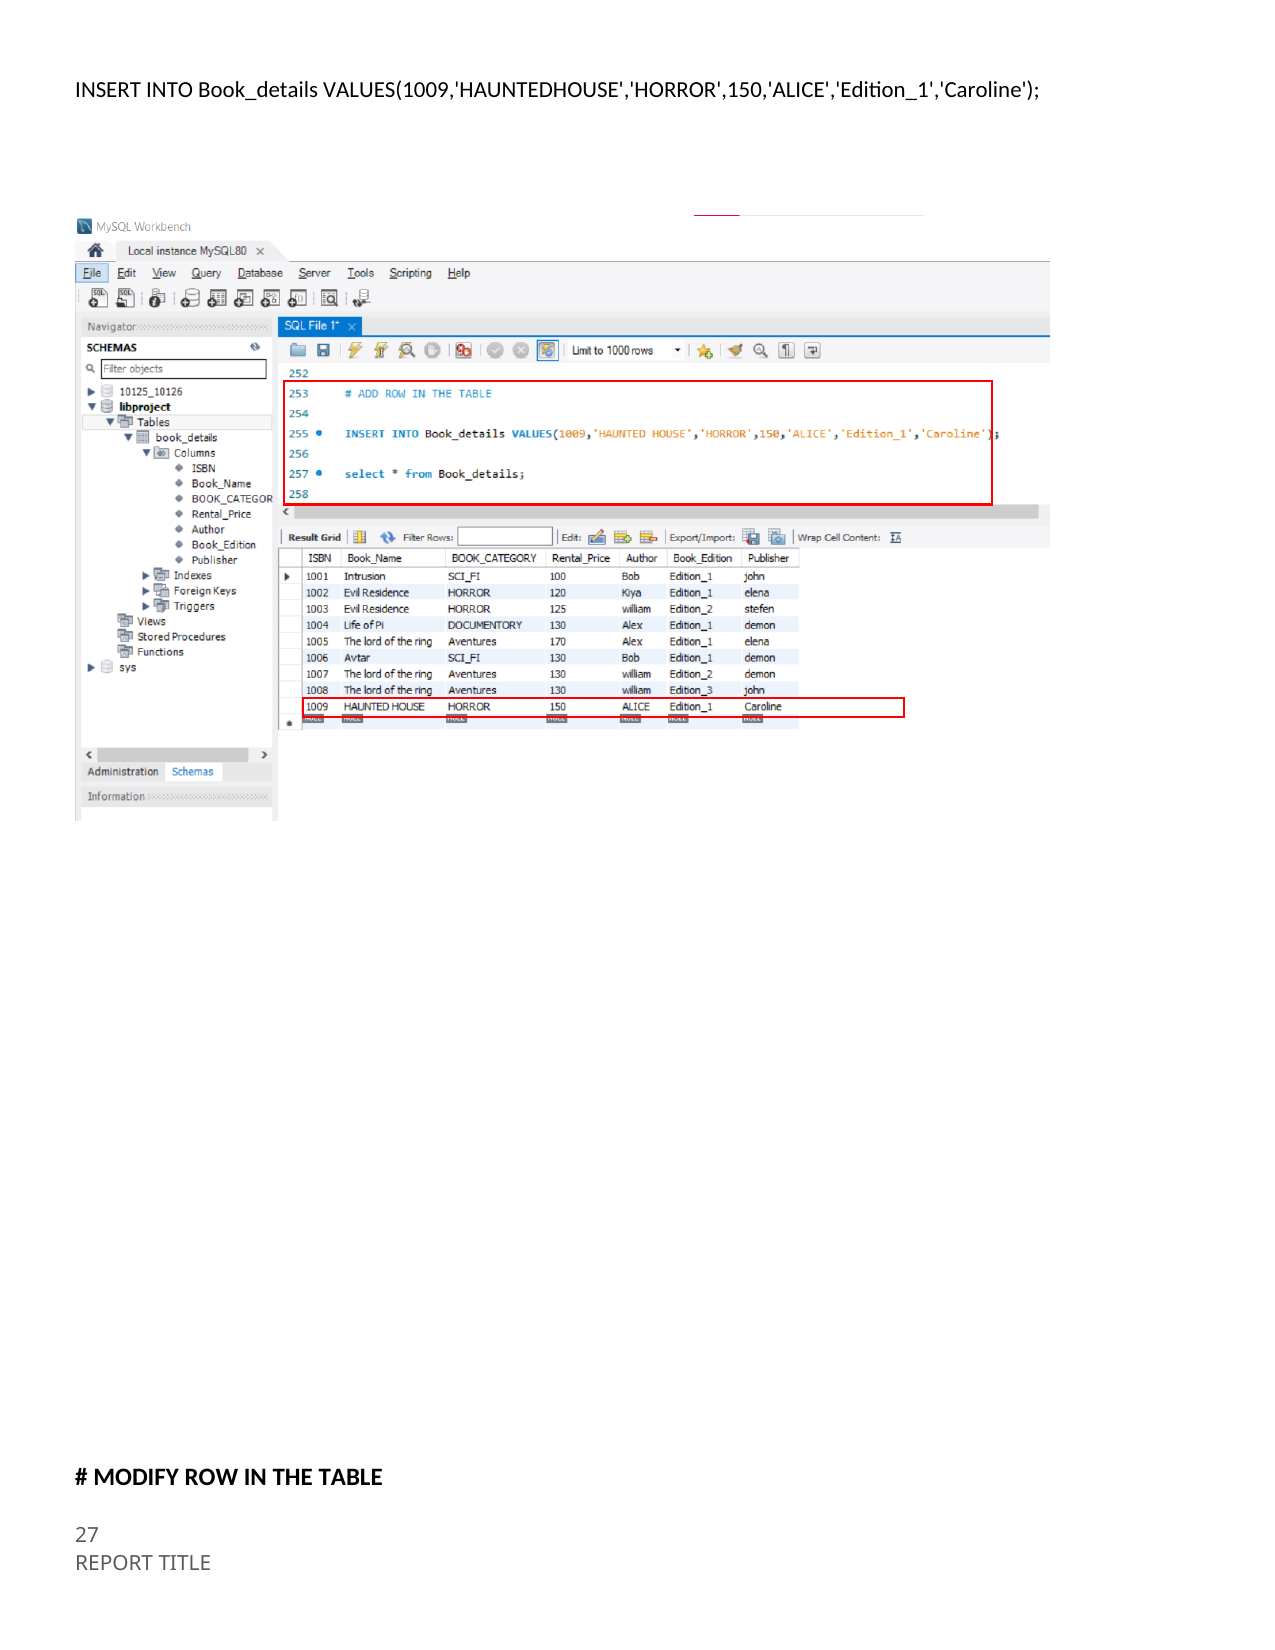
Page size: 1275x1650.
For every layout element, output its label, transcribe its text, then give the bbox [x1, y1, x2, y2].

text INSERT INTO Book_details VALUES(1009,'HAUNTEDHOUSE','HORROR',150,'ALICE','Edition_1','Caroline'); [75, 75, 1200, 103]
text # MODIFY ROW IN THE TABLE [75, 1461, 1200, 1492]
picture [75, 215, 1050, 821]
